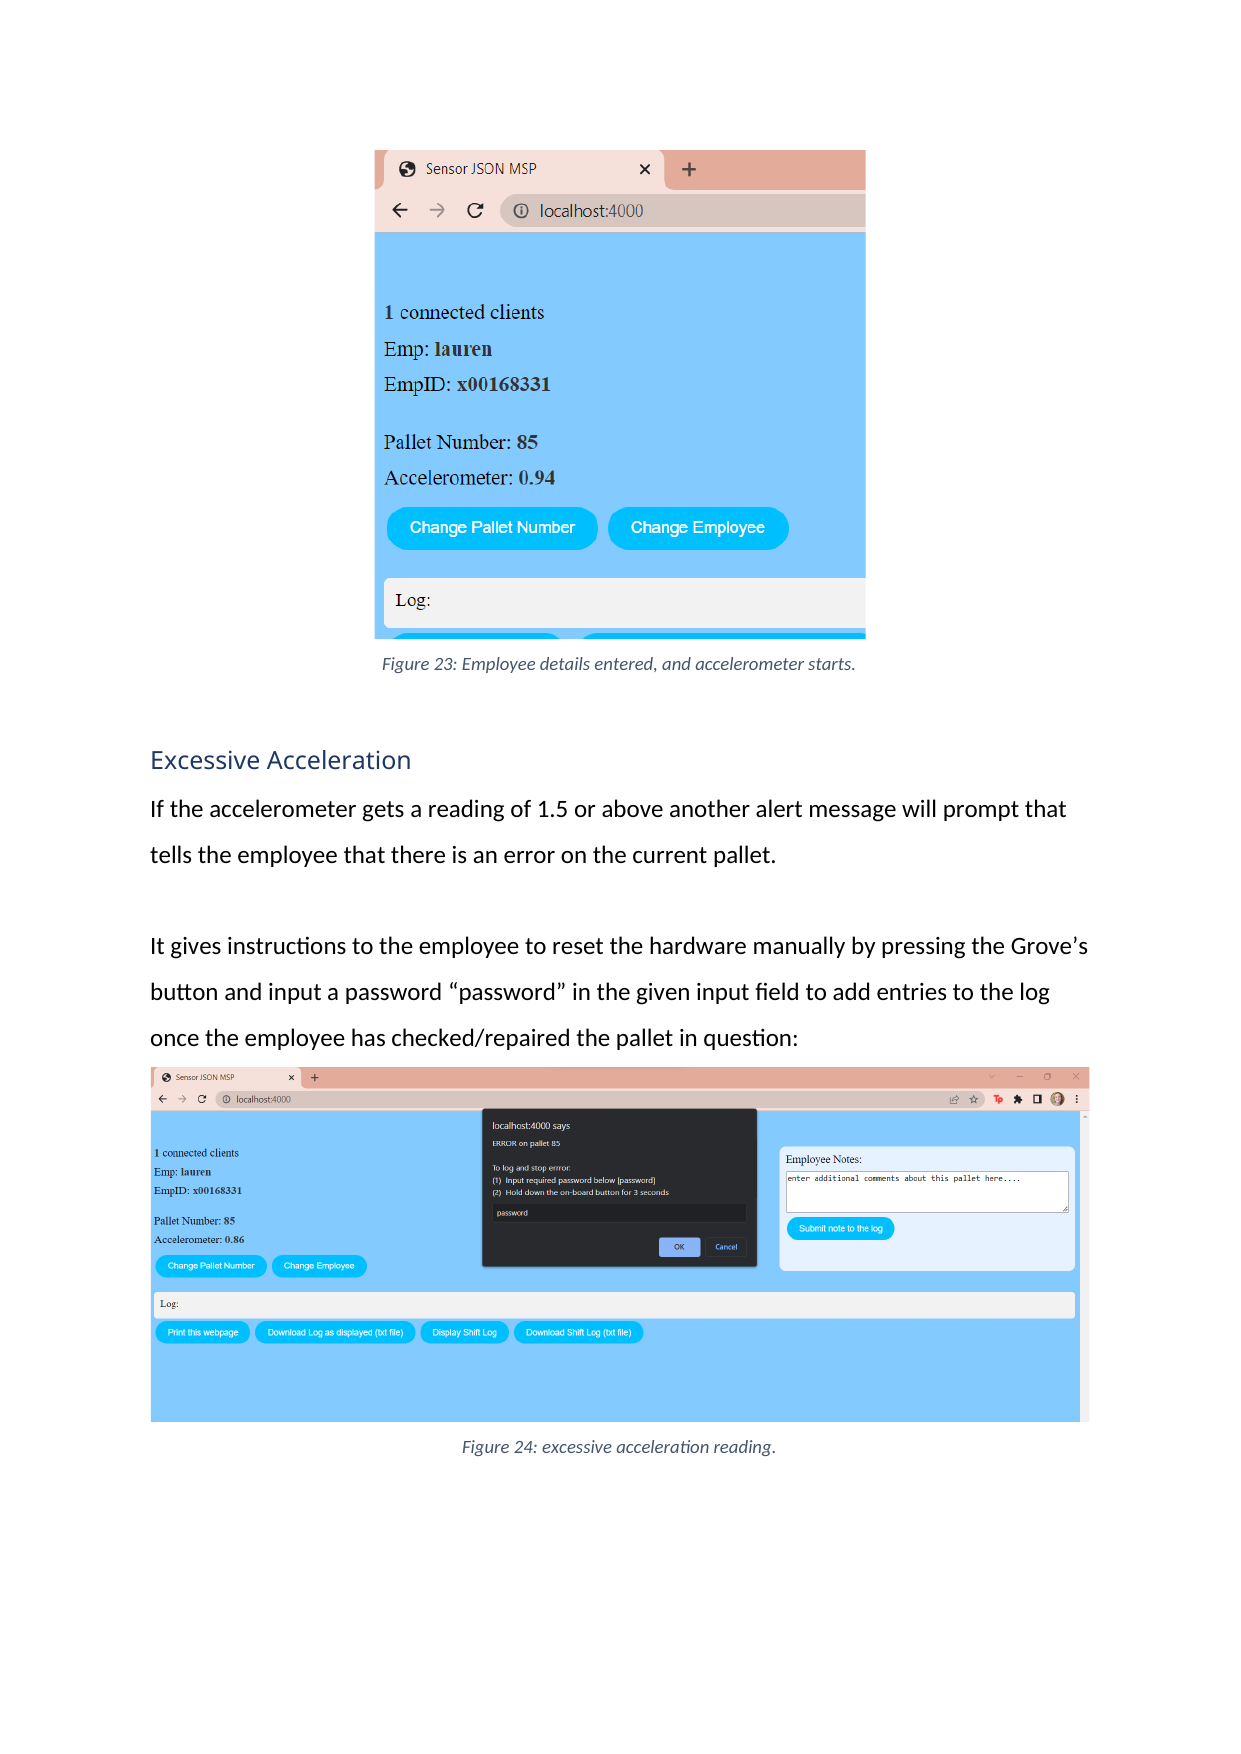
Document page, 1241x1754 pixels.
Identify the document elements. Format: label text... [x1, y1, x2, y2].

text Figure 23: Employee details entered, and accelerometer starts. [150, 652, 1090, 675]
text It gives instructions to the employee to reset the hardware manually by pressing the Grove’s button and input a password “password” in the given input field to add entries to the log once the employee has checked/repaired the pallet in question: [150, 931, 1090, 1052]
picture [374, 150, 866, 639]
text Figure 24: excessive acceleration reading. [150, 1436, 1090, 1458]
text If the accelerometer gets a reading of 1.5 or above another alert message will prompt that tells the employee that there is an error on the current pallet. [150, 793, 1090, 869]
picture [150, 1067, 1090, 1422]
subtitle Excessive Acceleration [150, 742, 1090, 776]
